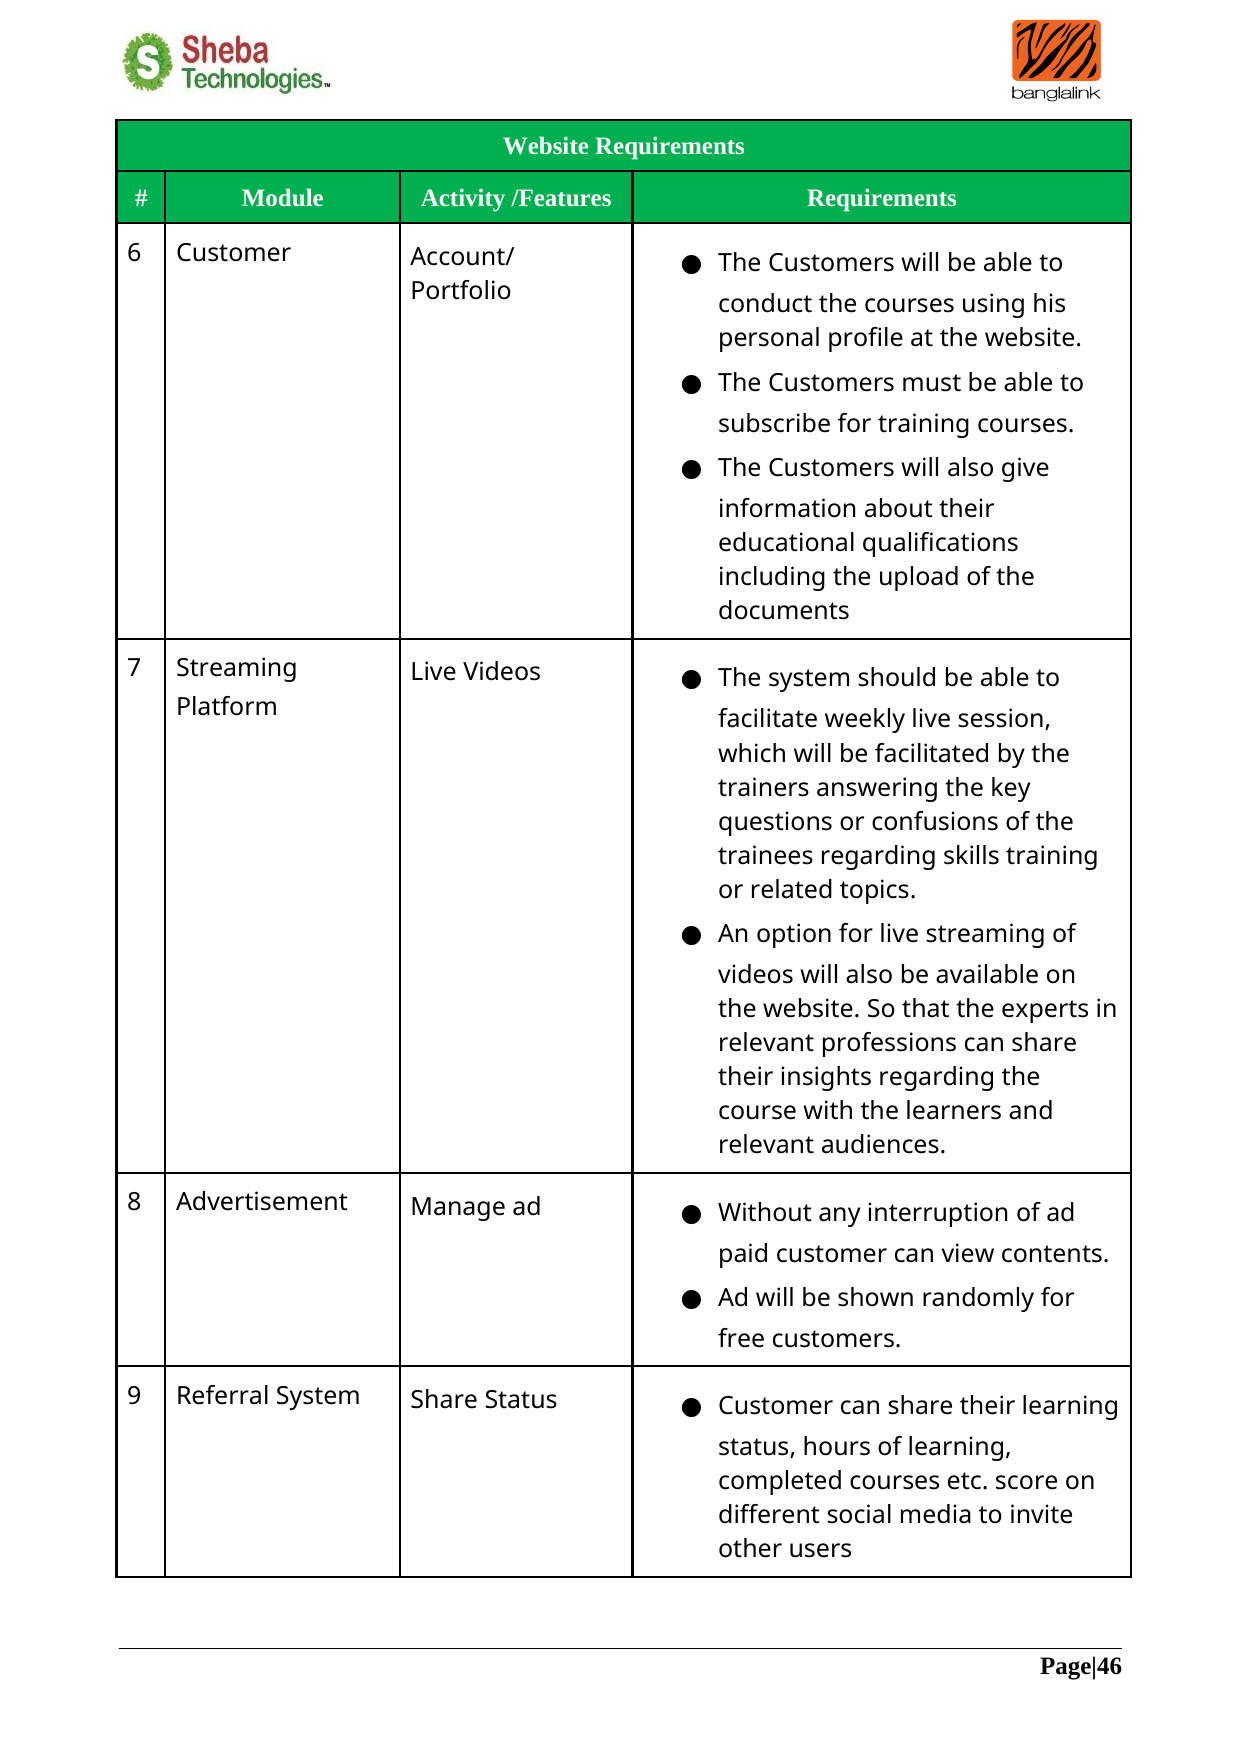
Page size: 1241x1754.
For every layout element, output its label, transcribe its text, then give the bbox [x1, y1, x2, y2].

table_cell Without any interruption of ad paid customer can view contents. Ad will be shown randomly for free customers. [634, 1174, 1130, 1365]
table_cell 9 [118, 1367, 164, 1576]
table_cell Customer can share their learning status, hours of learning, completed courses etc. score on different social media to invite other users [634, 1367, 1130, 1576]
table_cell Referral System [166, 1367, 399, 1576]
table_cell Requirements [634, 172, 1130, 222]
table_cell Streaming Platform [166, 640, 399, 1172]
table_cell The Customers will be able to conduct the courses using his personal profile at the website. The Customers must be able to subscribe for training courses. The Customers will also give information about their educational qualifications including the upload of the documents [634, 224, 1130, 637]
picture [946, 18, 1167, 103]
table_cell Live Videos [401, 640, 631, 1172]
picture [118, 26, 338, 103]
table_cell Activity /Features [401, 172, 631, 222]
table_cell Share Status [401, 1367, 631, 1576]
table_header Website Requirements [118, 121, 1130, 170]
table_cell Module [166, 172, 399, 222]
table_cell # [118, 172, 164, 222]
table_cell Account/ Portfolio [401, 224, 631, 637]
table_cell 6 [118, 224, 164, 637]
table_cell 8 [118, 1174, 164, 1365]
table_cell Customer [166, 224, 399, 637]
table_cell Advertisement [166, 1174, 399, 1365]
table_cell 7 [118, 640, 164, 1172]
table_cell Manage ad [401, 1174, 631, 1365]
table_cell The system should be able to facilitate weekly live session, which will be facilitated by the trainers answering the key questions or confusions of the trainees regarding skills training or related topics. An option for live streaming of videos will also be available on the website. So that the experts in relevant professions can share their insights regarding the course with the learners and relevant audiences. [634, 640, 1130, 1172]
